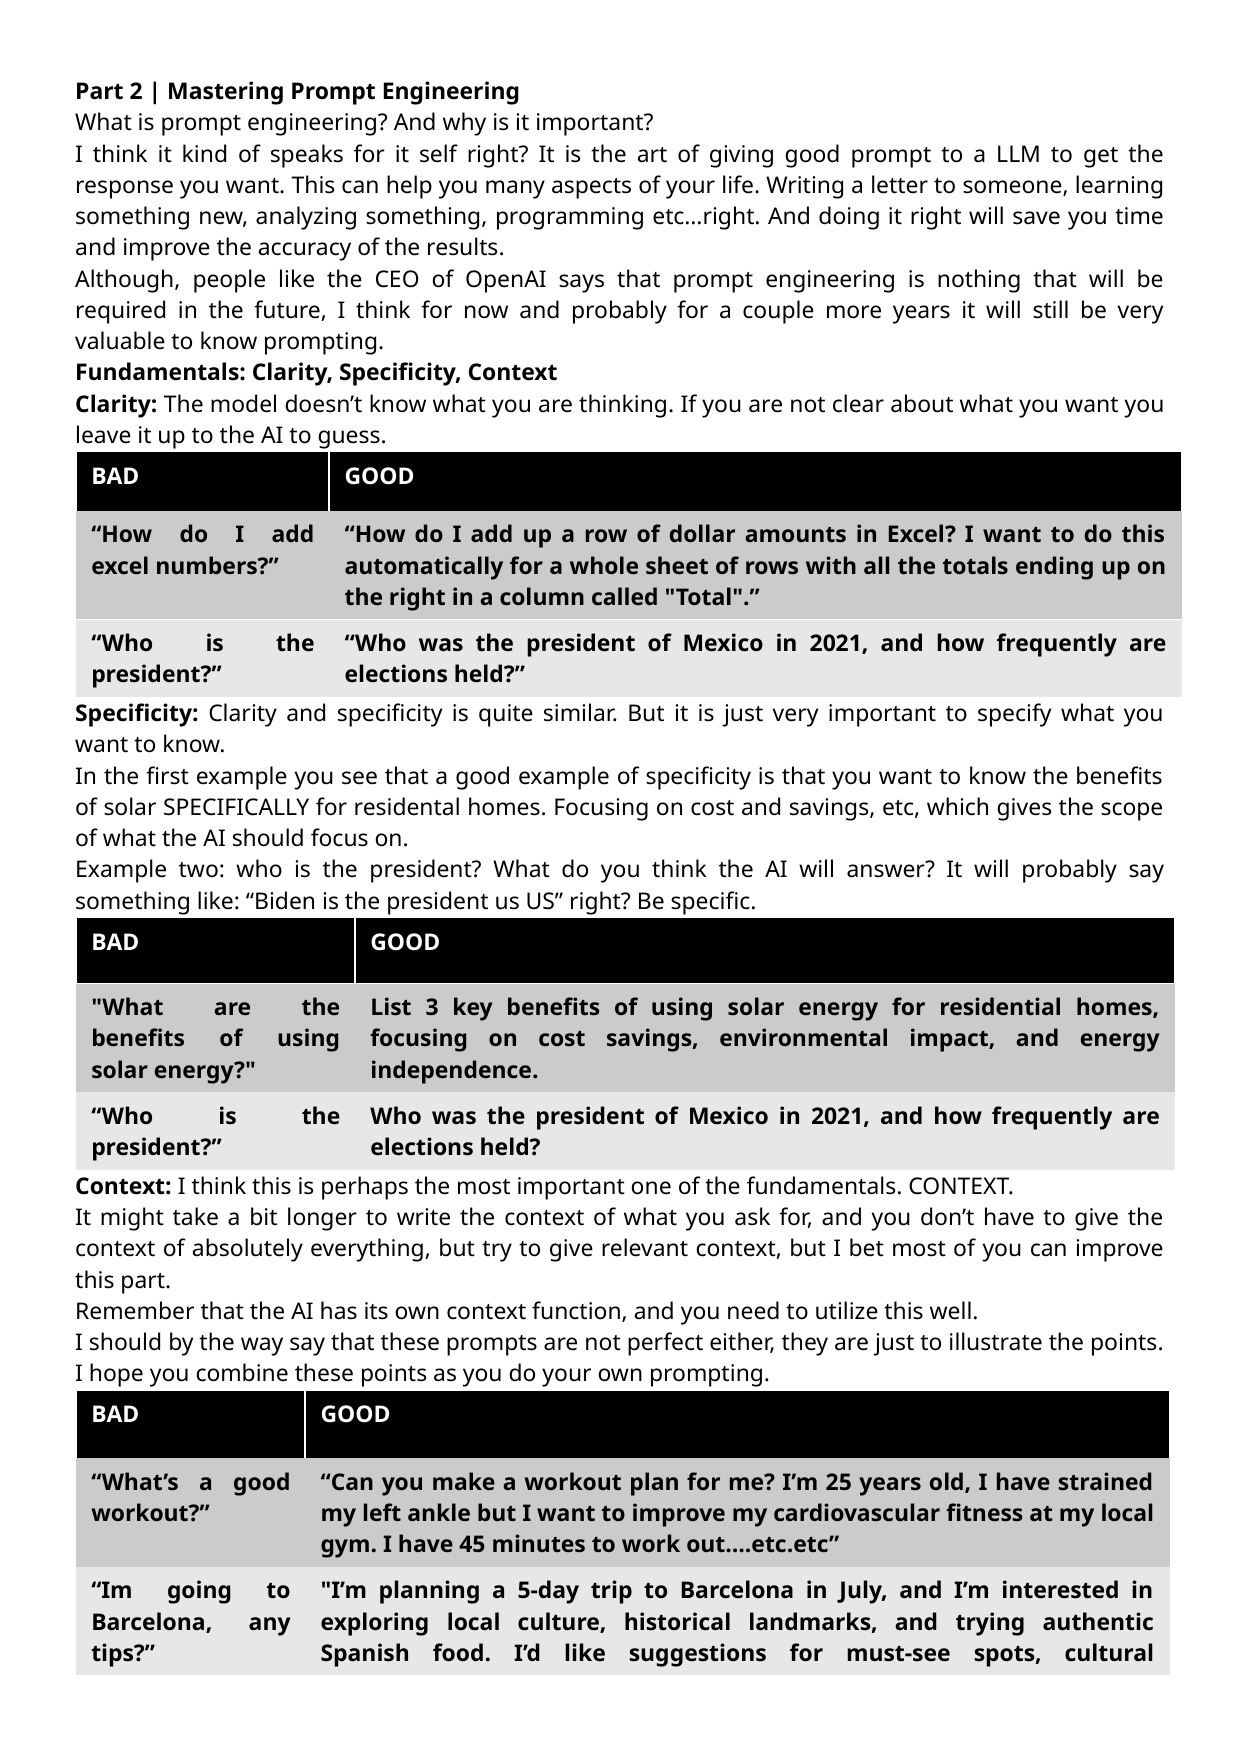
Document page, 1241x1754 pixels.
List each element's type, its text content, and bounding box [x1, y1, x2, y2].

table_header GOOD [306, 1391, 1169, 1458]
table_cell “How do I add excel numbers?” [76, 511, 329, 619]
table_cell List 3 key benefits of using solar energy for residential homes, focusing on cost savings, environmental impact, and energy independence. [355, 984, 1175, 1092]
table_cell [76, 1567, 305, 1675]
table_cell “How do I add up a row of dollar amounts in Excel? I want to do this automatically for a whole sheet of rows with all the totals ending up on the right in a column called "Total".” [329, 511, 1182, 619]
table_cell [305, 1567, 1170, 1675]
table_cell "What are the benefits of using solar energy?" [76, 984, 355, 1092]
text In the first example you see that a good example of specificity is that you want to know the benefits of solar SPECIFICALLY for residental homes. Focusing on cost and savings, etc, which gives the scope of what the AI should focus on. [75, 759, 1165, 853]
text Part 2 | Mastering Prompt Engineering [75, 75, 1165, 106]
text Specificity: Clarity and specificity is quite similar. But it is just very important to specify what you want to know. [75, 697, 1165, 759]
text Remember that the AI has its own context function, and you need to utilize this well. [75, 1295, 1165, 1326]
table_cell “Who is the president?” [76, 1092, 355, 1170]
table_header BAD [77, 918, 354, 983]
table_cell Who was the president of Mexico in 2021, and how frequently are elections held? [355, 1092, 1175, 1170]
table_cell “Who was the president of Mexico in 2021, and how frequently are elections held?” [329, 620, 1182, 697]
text What is prompt engineering? And why is it important? [75, 106, 1165, 137]
text Although, people like the CEO of OpenAI says that prompt engineering is nothing that will be required in the future, I think for now and probably for a couple more years it will still be very valuable to know prompting. [75, 262, 1165, 356]
text Context: I think this is perhaps the most important one of the fundamentals. CONTEXT. [75, 1170, 1165, 1201]
table_header BAD [77, 1391, 304, 1458]
table_cell “What’s a good workout?” [76, 1458, 305, 1567]
text It might take a bit longer to write the context of what you ask for, and you don’t have to give the context of absolutely everything, but try to give relevant context, but I bet most of you can improve this part. [75, 1201, 1165, 1295]
text I think it kind of speaks for it self right? It is the art of giving good prompt to a LLM to get the response you want. This can help you many aspects of your life. Writing a letter to someone, learning something new, analyzing something, programming etc…right. And doing it right will save you time and improve the accuracy of the results. [75, 137, 1165, 262]
text Fundamentals: Clarity, Specificity, Context [75, 356, 1165, 387]
text Clarity: The model doesn’t know what you are thinking. If you are not clear about what you want you leave it up to the AI to guess. [75, 387, 1165, 450]
table_cell “Who is the president?” [76, 620, 329, 697]
text I should by the way say that these prompts are not perfect either, they are just to illustrate the points. I hope you combine these points as you do your own prompting. [75, 1326, 1165, 1388]
table_header BAD [77, 452, 328, 511]
text Example two: who is the president? What do you think the AI will answer? It will probably say something like: “Biden is the president us US” right? Be specific. [75, 853, 1165, 916]
table_header GOOD [356, 918, 1174, 983]
table_header GOOD [330, 452, 1181, 511]
table_cell “Can you make a workout plan for me? I’m 25 years old, I have strained my left ankle but I want to improve my cardiovascular fitness at my local gym. I have 45 minutes to work out….etc.etc” [305, 1458, 1170, 1567]
